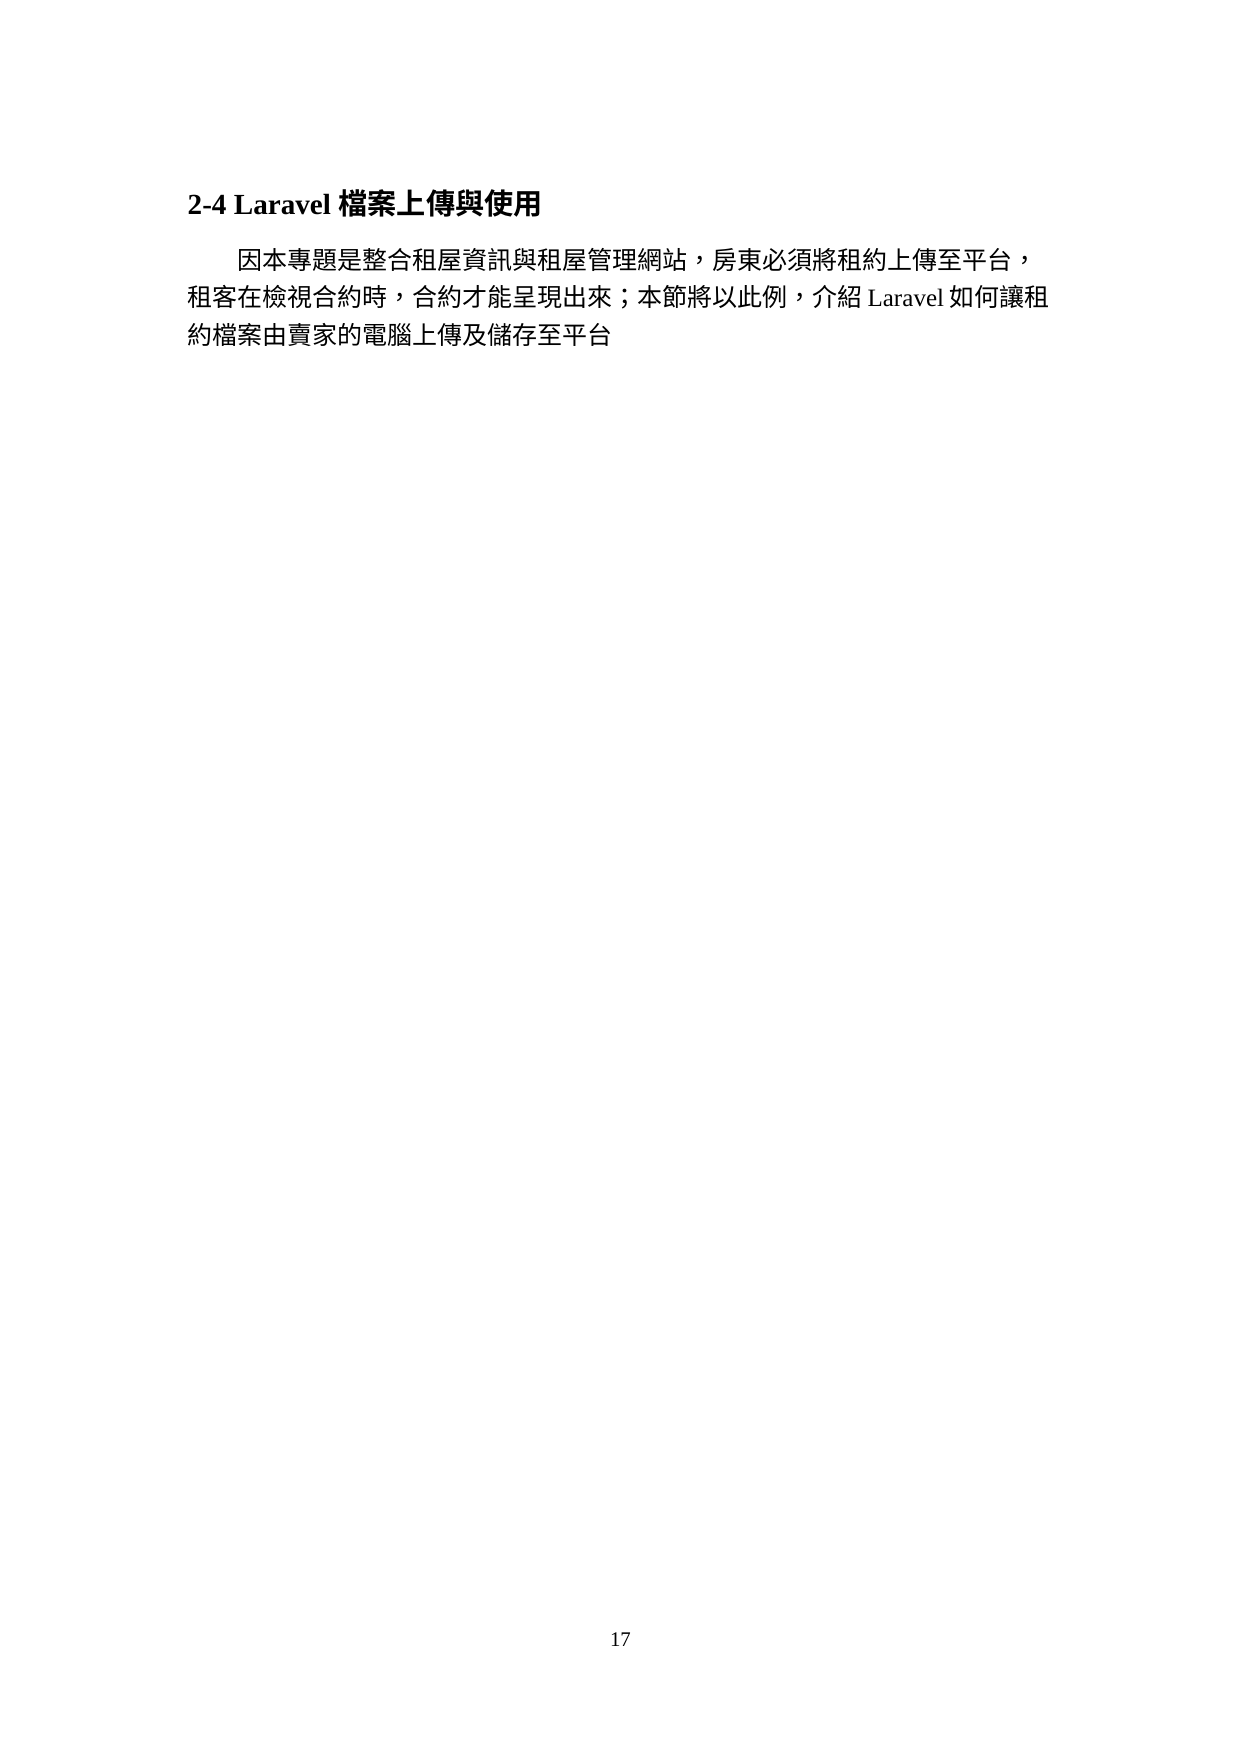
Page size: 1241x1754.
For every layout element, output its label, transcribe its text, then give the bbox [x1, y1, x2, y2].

subtitle 2-4 Laravel 檔案上傳與使用 [187, 164, 1053, 239]
text 因本專題是整合租屋資訊與租屋管理網站，房東必須將租約上傳至平台，租客在檢視合約時，合約才能呈現出來；本節將以此例，介紹Laravel如何讓租約檔案由賣家的電腦上傳及儲存至平台 [187, 239, 1053, 352]
